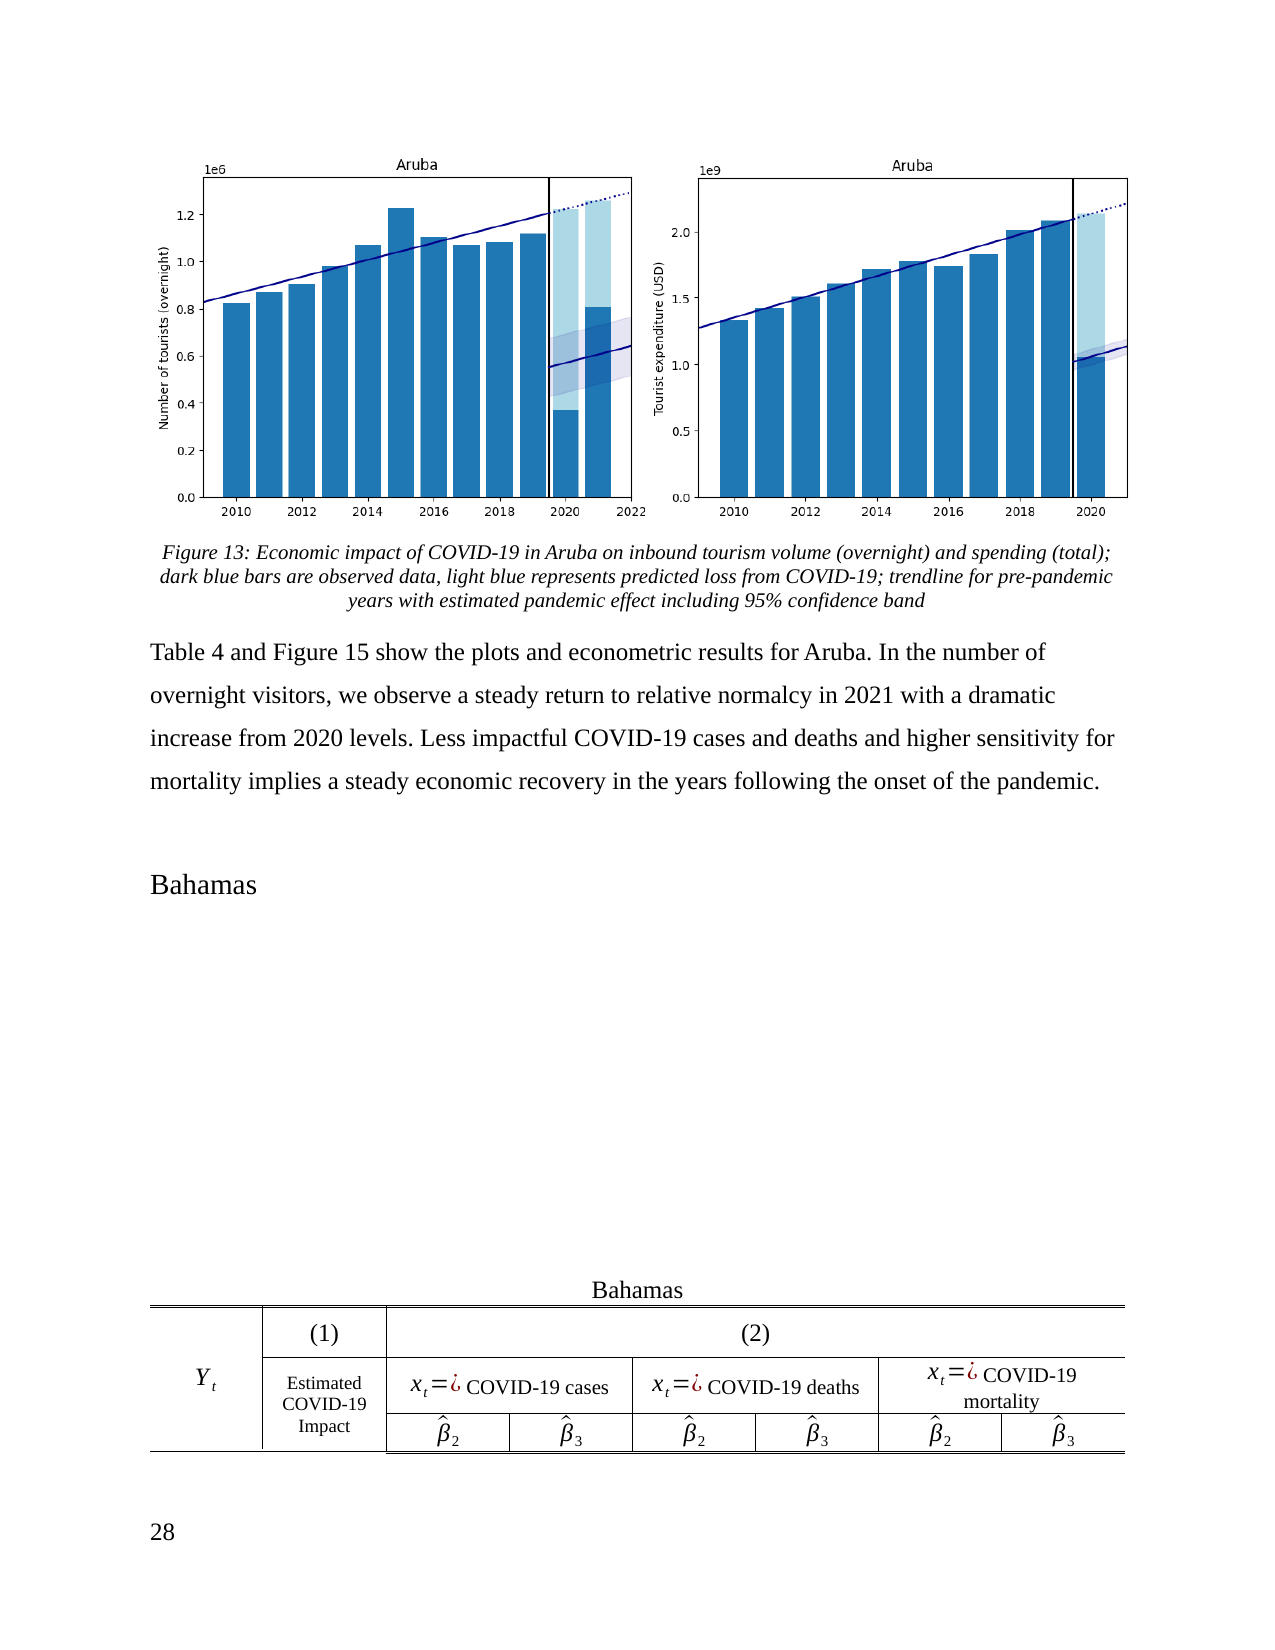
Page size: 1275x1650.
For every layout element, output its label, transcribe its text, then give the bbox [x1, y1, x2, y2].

table_cell [150, 1308, 262, 1451]
table_cell COVID-19 cases [387, 1358, 632, 1413]
table_cell (2) [387, 1308, 1124, 1357]
table_cell [756, 1414, 878, 1451]
table_cell COVID-19 mortality [879, 1358, 1124, 1413]
table_header Bahamas [150, 1275, 1124, 1305]
table_cell (1) [263, 1308, 386, 1357]
subtitle Bahamas [150, 867, 1125, 901]
table_cell [633, 1414, 755, 1451]
table_cell [879, 1414, 1001, 1451]
table_cell [1002, 1414, 1124, 1451]
table_cell Estimated COVID-19 Impact [262, 1358, 386, 1451]
table_cell COVID-19 deaths [633, 1358, 878, 1413]
table_cell [387, 1414, 509, 1451]
table_cell [510, 1414, 632, 1451]
picture [150, 149, 1135, 526]
